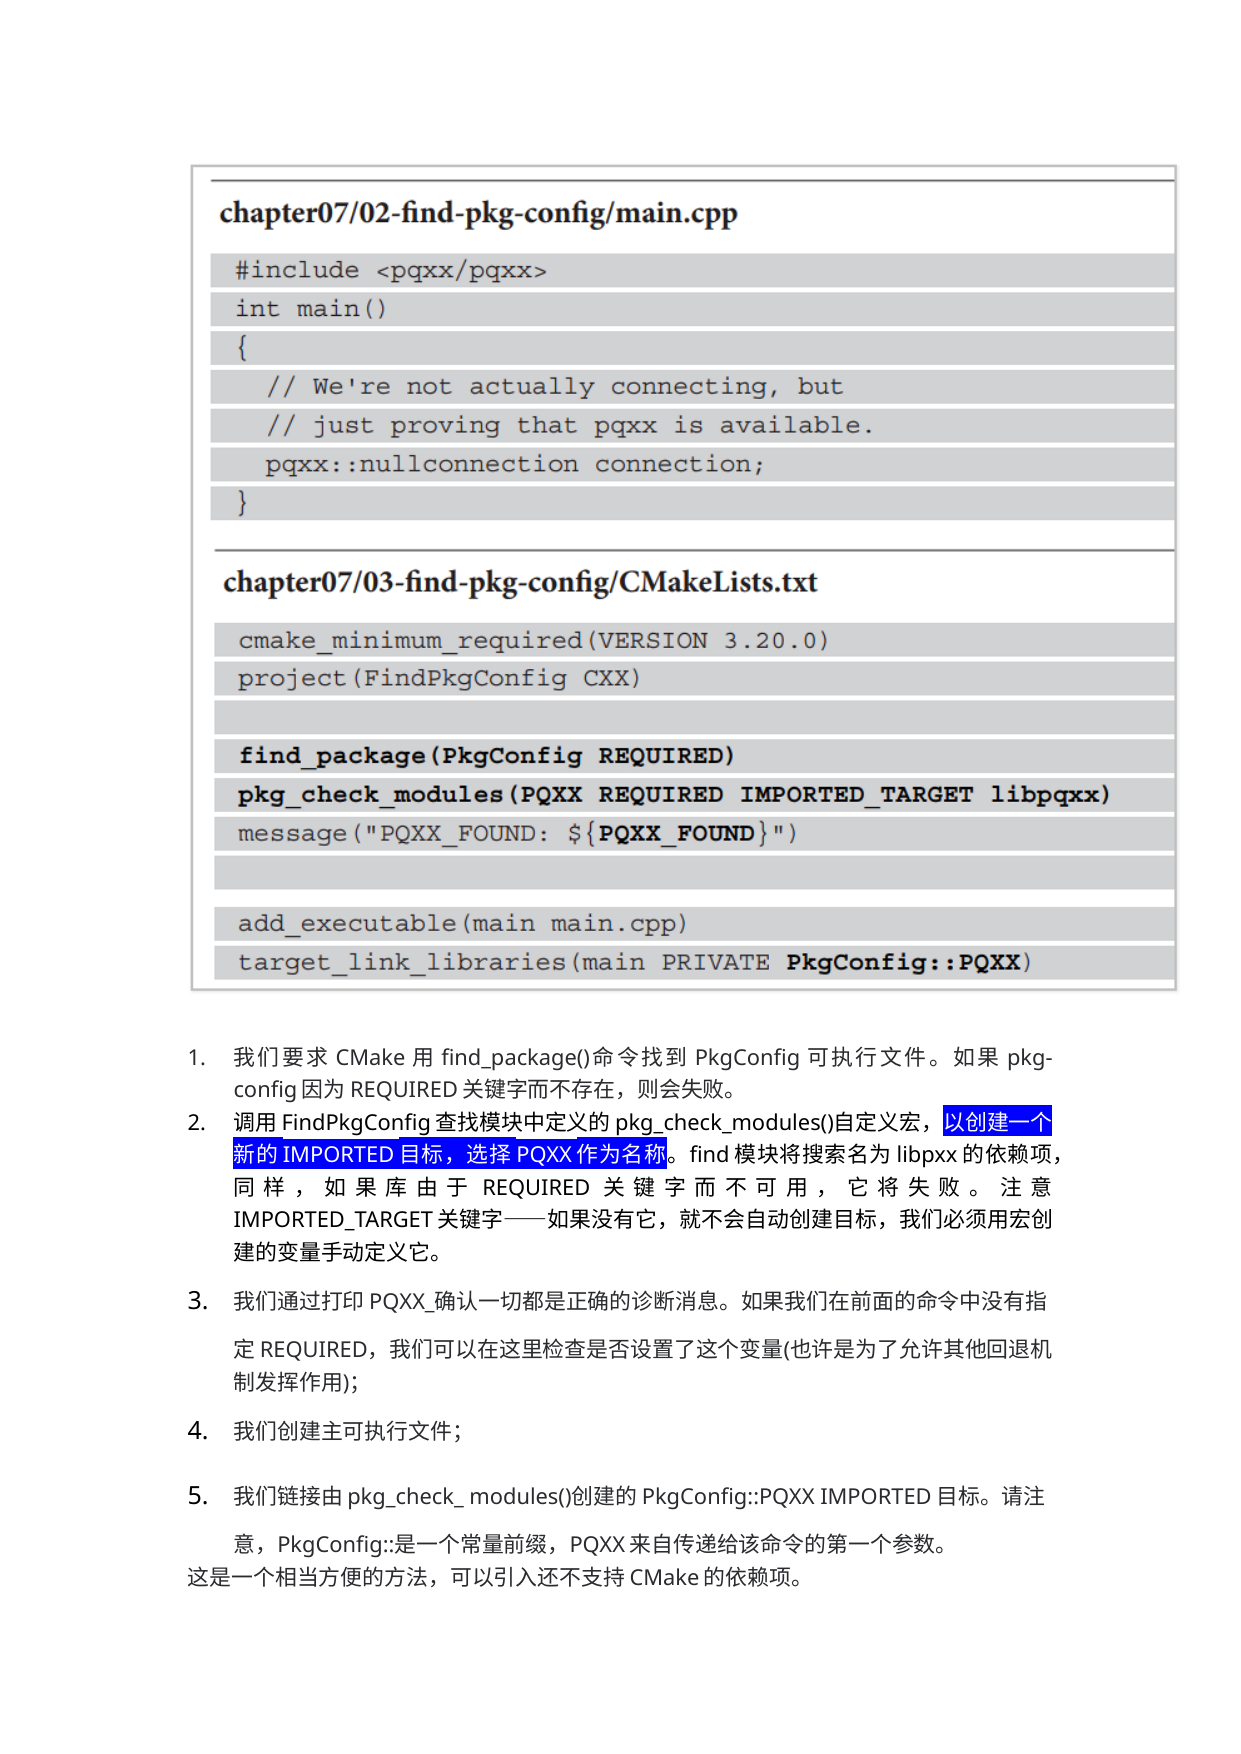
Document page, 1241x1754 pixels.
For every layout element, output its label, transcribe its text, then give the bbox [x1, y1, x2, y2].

list 我们要求CMake用find_package()命令找到PkgConfig可执行文件。如果pkg-config因为REQUIRED关键字而不存在，则会失败。 [187, 1039, 1053, 1104]
list 我们通过打印PQXX_确认一切都是正确的诊断消息。如果我们在前面的命令中没有指定REQUIRED，我们可以在这里检查是否设置了这个变量(也许是为了允许其他回退机制发挥作用)； [187, 1267, 1053, 1397]
list 我们链接由pkg_check_ modules()创建的PkgConfig::PQXX IMPORTED目标。请注意，PkgConfig::是一个常量前缀，PQXX来自传递给该命令的第一个参数。 [187, 1462, 1053, 1559]
picture [187, 162, 1182, 996]
list 调用FindPkgConfig查找模块中定义的pkg_check_modules()自定义宏，以创建一个新的IMPORTED目标，选择PQXX作为名称。find模块将搜索名为libpxx的依赖项，同样，如果库由于REQUIRED关键字而不可用，它将失败。注意IMPORTED_TARGET关键字——如果没有它，就不会自动创建目标，我们必须用宏创建的变量手动定义它。 [187, 1104, 1053, 1267]
list 我们创建主可执行文件； [187, 1397, 1053, 1462]
text 这是一个相当方便的方法，可以引入还不支持CMake的依赖项。 [187, 1559, 1053, 1592]
